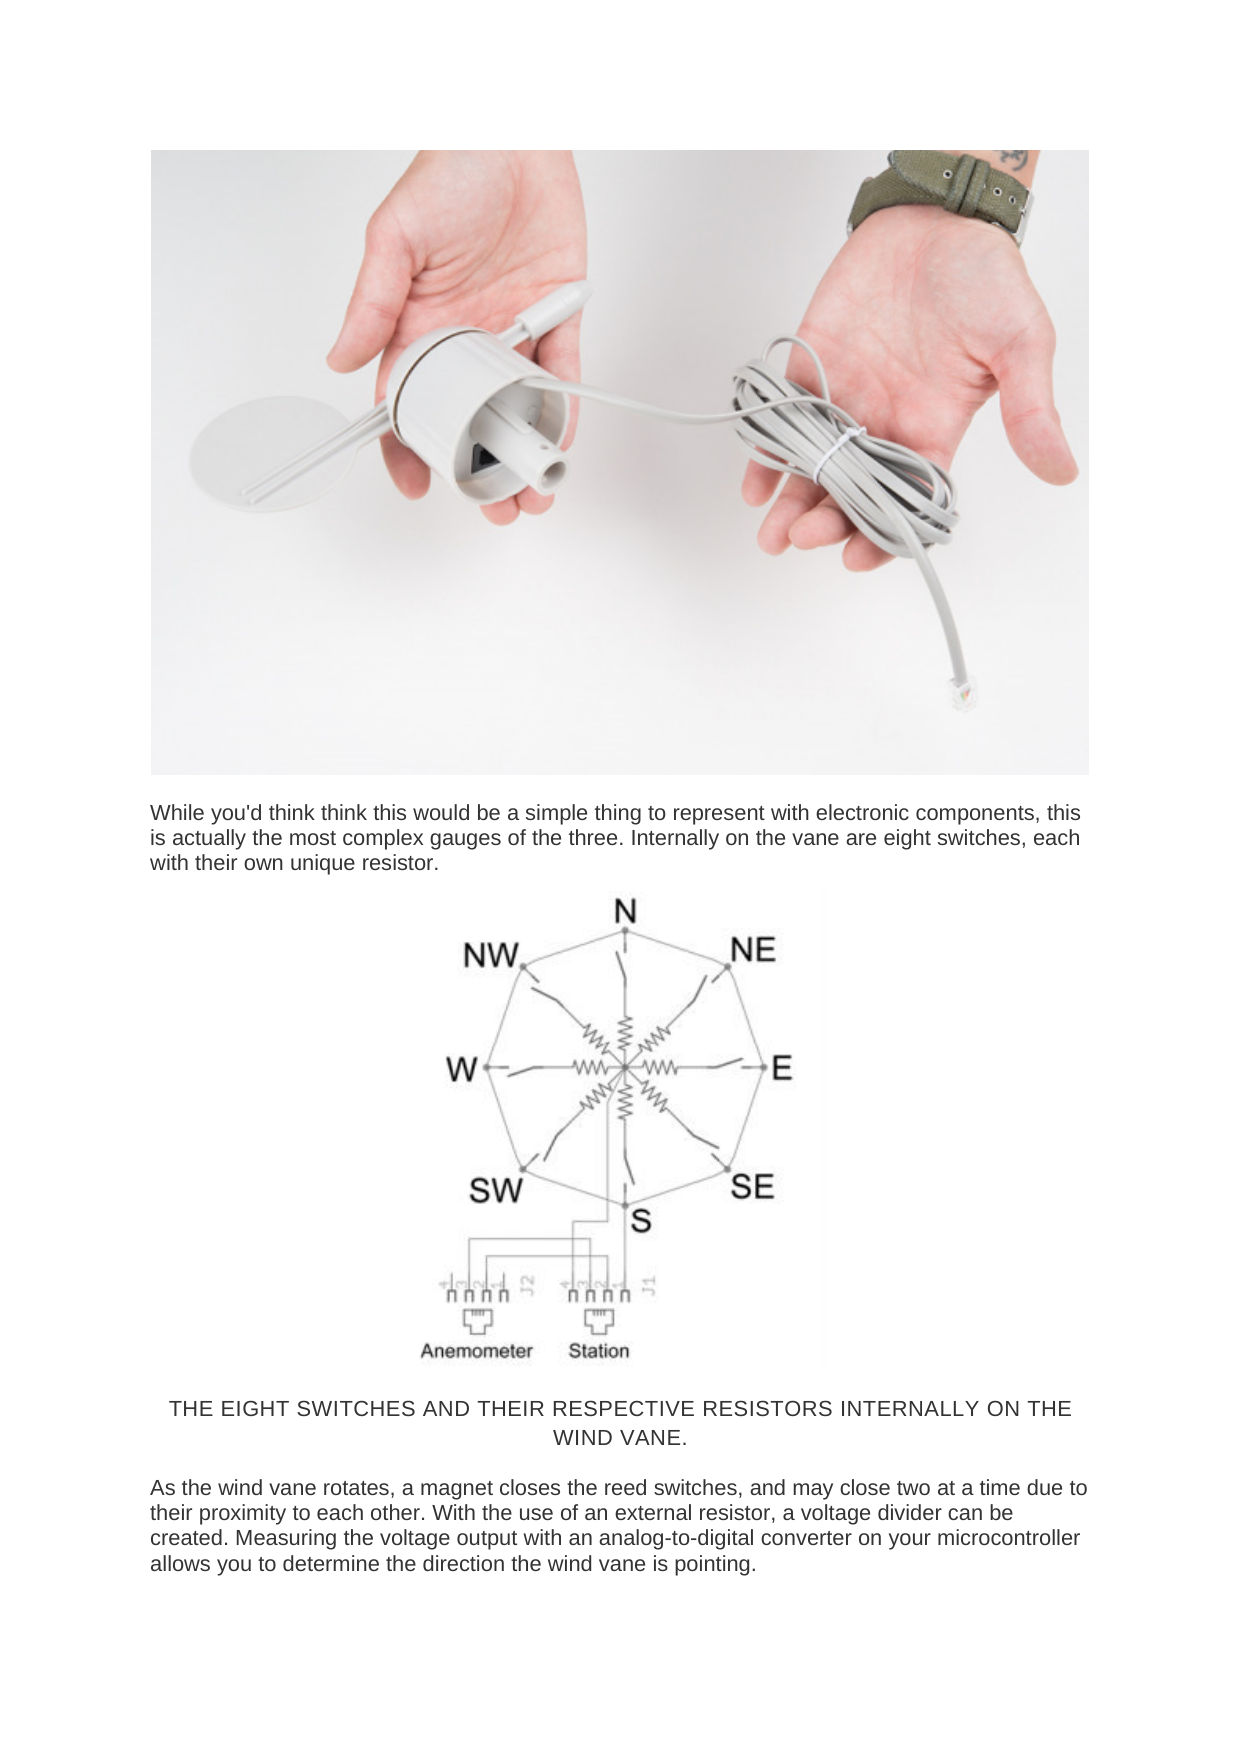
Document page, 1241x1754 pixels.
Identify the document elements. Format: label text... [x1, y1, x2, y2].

text While you'd think think this would be a simple thing to represent with electronic components, this is actually the most complex gauges of the three. Internally on the vane are eight switches, each with their own unique resistor. [150, 800, 1090, 876]
text As the wind vane rotates, a magnet closes the reed switches, and may close two at a time due to their proximity to each other. With the use of an external resistor, a voltage divider can be created. Measuring the voltage output with an analog-to-digital converter on your microcontroller allows you to determine the direction the wind vane is pointing. [150, 1475, 1090, 1576]
picture [151, 150, 1089, 775]
text The eight switches and their respective resistors internally on the wind vane. [150, 1396, 1090, 1450]
picture [395, 891, 845, 1371]
